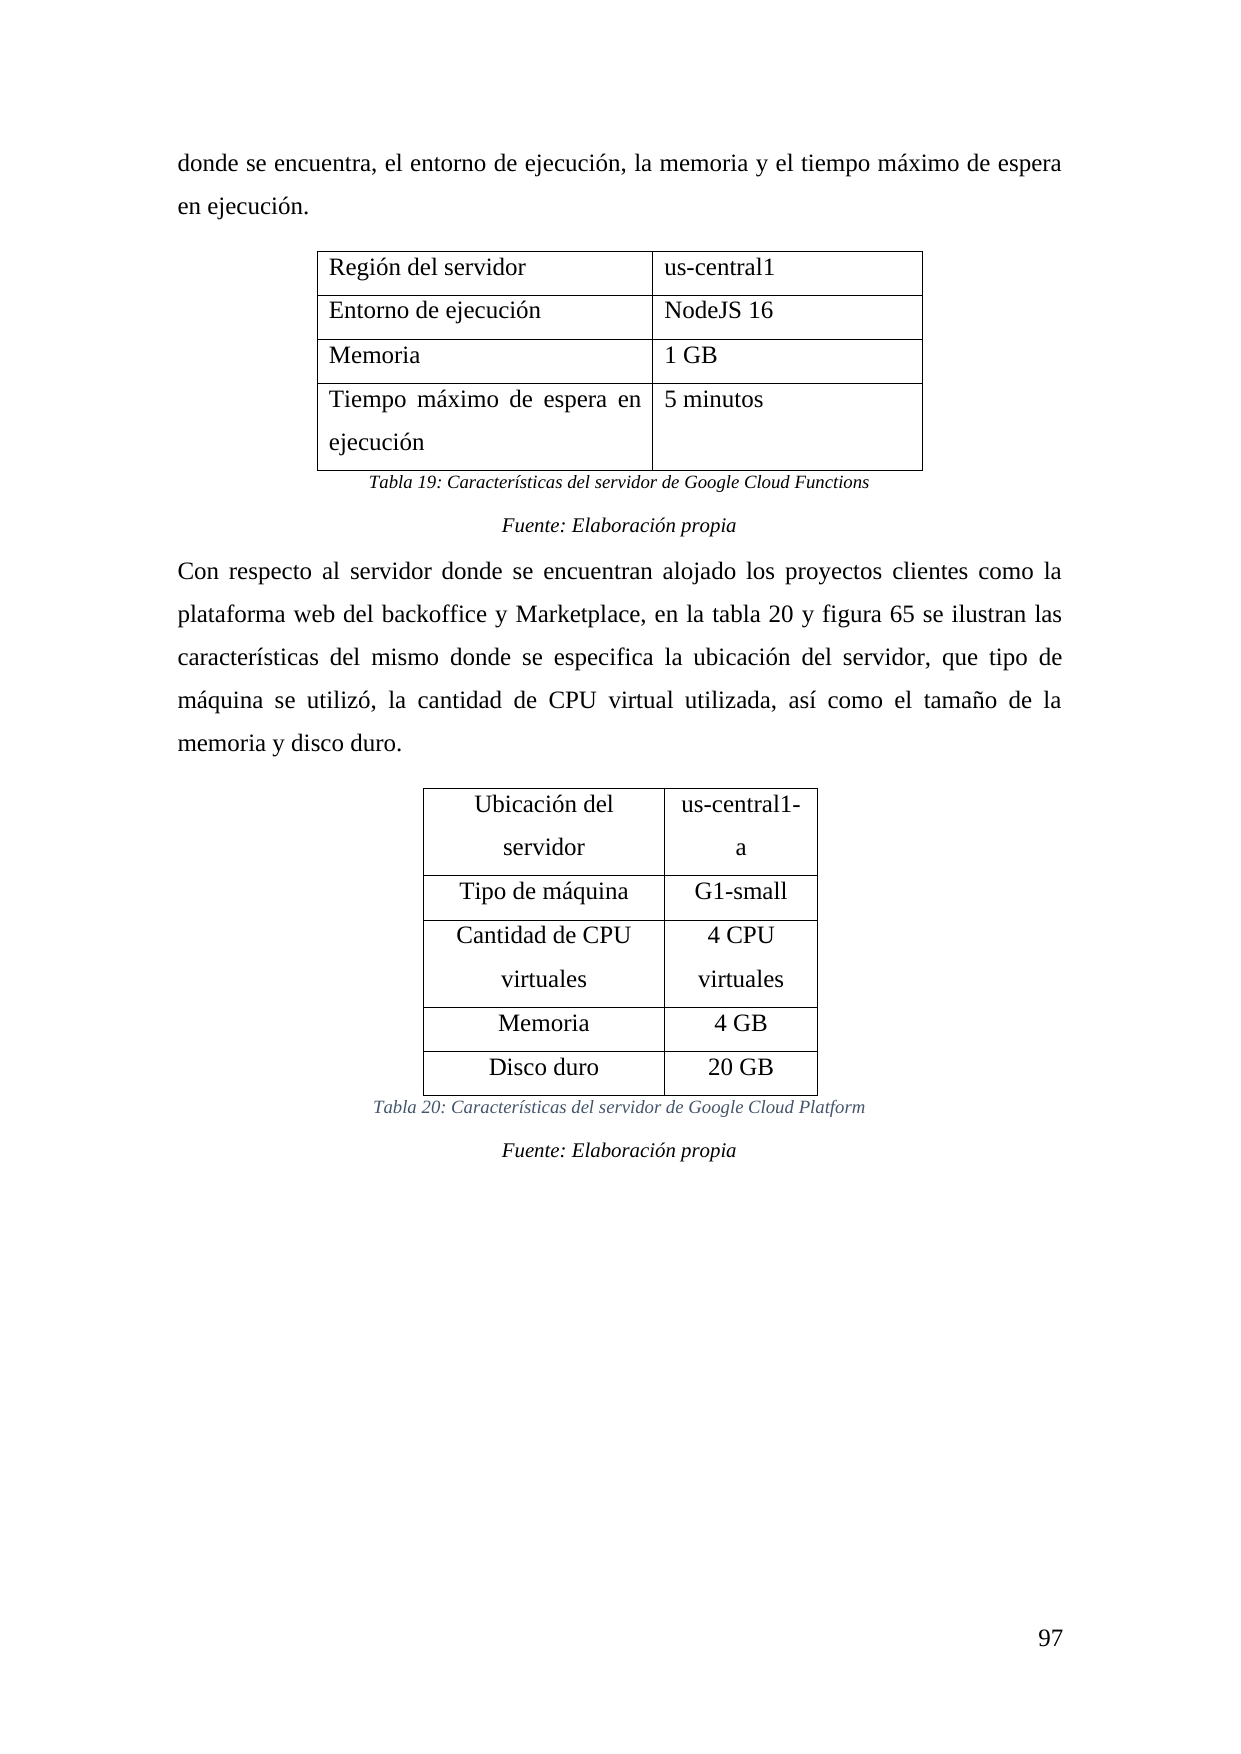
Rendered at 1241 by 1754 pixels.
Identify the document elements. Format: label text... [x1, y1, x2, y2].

table_cell G1-small [665, 876, 817, 919]
table_header us-central1 [653, 252, 922, 294]
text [177, 148, 1063, 219]
table_header us-central1-a [665, 789, 817, 875]
text Fuente: Elaboración propia [177, 513, 1063, 537]
table_cell Tipo de máquina [424, 876, 664, 919]
table_cell Cantidad de CPU virtuales [424, 921, 664, 1007]
table_cell 4 CPU virtuales [665, 921, 817, 1007]
text Con respecto al servidor donde se encuentran alojado los proyectos clientes como la plataforma web del backoffice y Marketplace, en la tabla 20 y figura 65 se ilustran las características del mismo donde se especifica la ubicación del servidor, que tipo de máquina se utilizó, la cantidad de CPU virtual utilizada, así como el tamaño de la memoria y disco duro. [177, 556, 1063, 757]
table_cell Memoria [424, 1008, 664, 1051]
table_cell NodeJS 16 [653, 296, 922, 339]
text Tabla 20: Características del servidor de Google Cloud Platform [177, 1096, 1063, 1117]
table_cell 20 GB [665, 1052, 817, 1095]
table_cell Memoria [318, 340, 652, 383]
table_header Región del servidor [318, 252, 652, 294]
table_cell Entorno de ejecución [318, 296, 652, 339]
text Fuente: Elaboración propia [177, 1138, 1063, 1162]
table_cell Tiempo máximo de espera en ejecución [318, 384, 652, 470]
table_cell 4 GB [665, 1008, 817, 1051]
table_cell Disco duro [424, 1052, 664, 1095]
text Tabla 19: Características del servidor de Google Cloud Functions [177, 471, 1063, 492]
table_cell 1 GB [653, 340, 922, 383]
table_header Ubicación del servidor [424, 789, 664, 875]
table_cell 5 minutos [653, 384, 922, 470]
